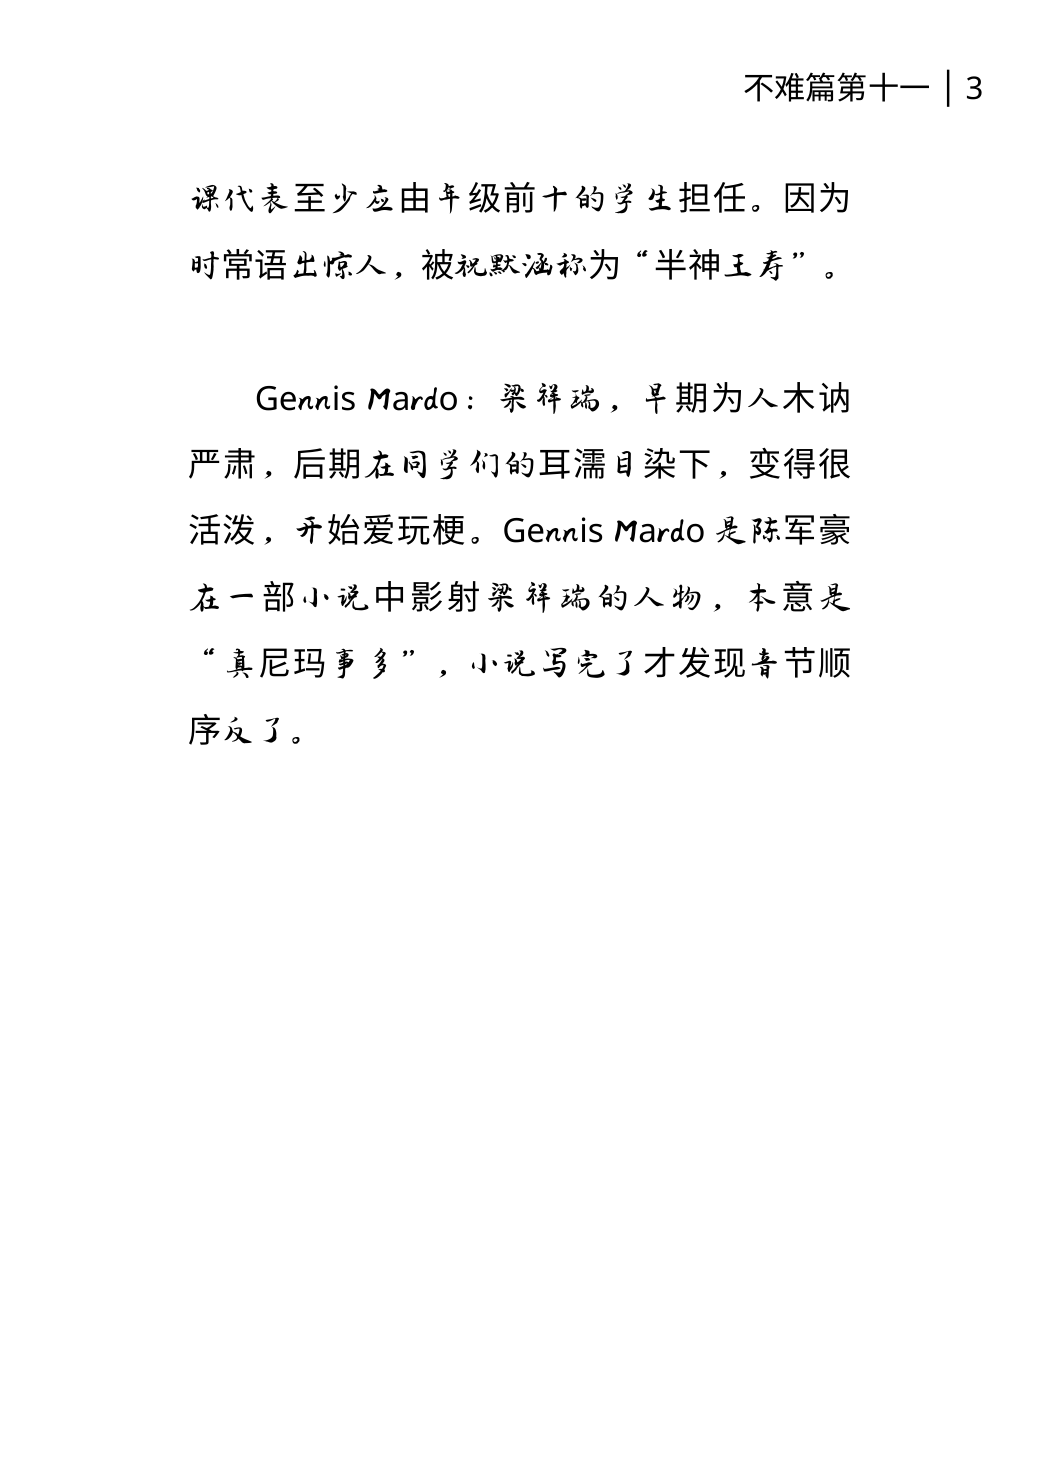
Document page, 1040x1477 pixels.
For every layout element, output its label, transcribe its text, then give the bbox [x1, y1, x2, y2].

text Gennis Mardo：梁祥瑞，早期为人木讷严肃，后期在同学们的耳濡目染下，变得很活泼，开始爱玩梗。Gennis Mardo是陈军豪在一部小说中影射梁祥瑞的人物，本意是“真尼玛事多”，小说写完了才发现音节顺序反了。 [188, 366, 852, 764]
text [188, 166, 852, 299]
